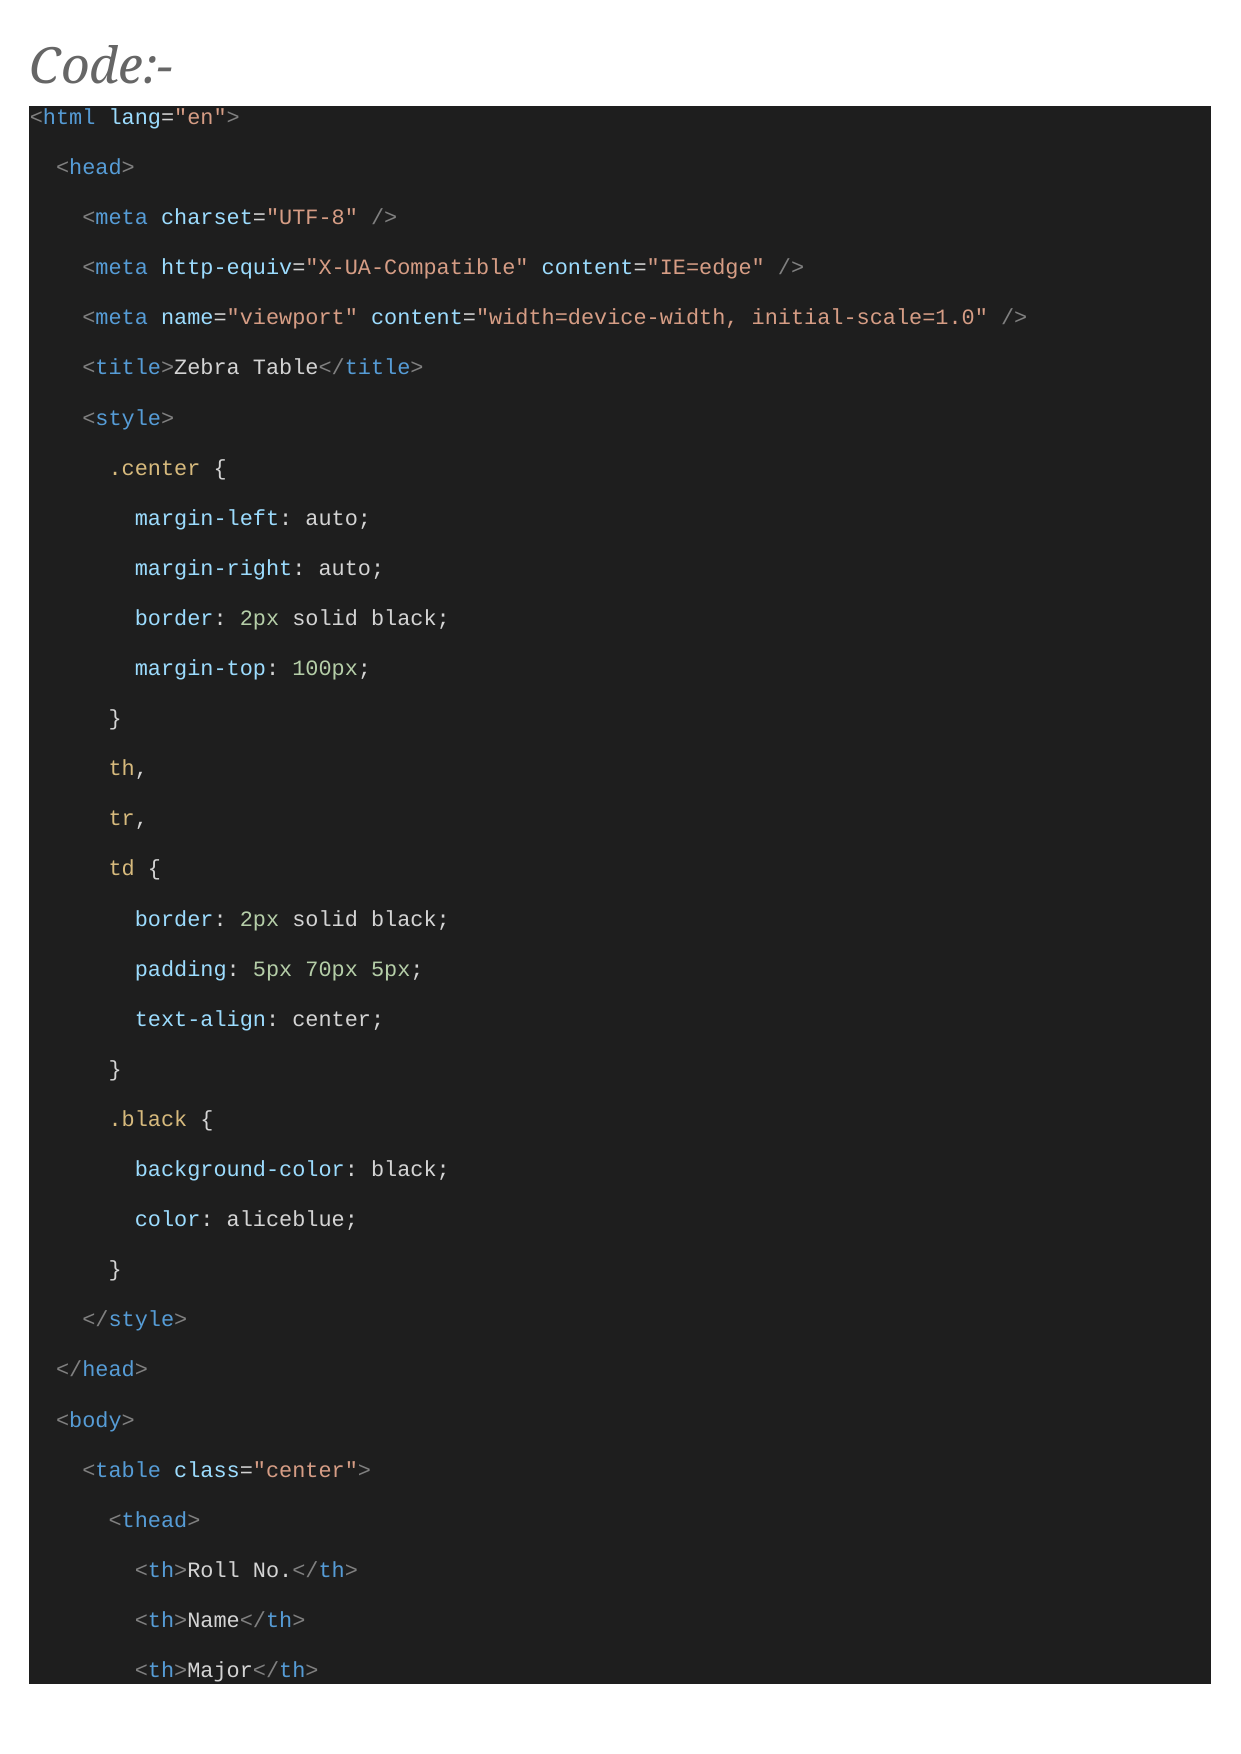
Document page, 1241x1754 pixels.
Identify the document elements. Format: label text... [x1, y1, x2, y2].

text <meta http-equiv="X-UA-Compatible" content="IE=edge" /> [29, 256, 1211, 281]
text <head> [29, 156, 1211, 181]
text } [29, 1258, 1211, 1283]
text margin-left: auto; [29, 507, 1211, 532]
text border: 2px solid black; [29, 607, 1211, 632]
text <style> [29, 407, 1211, 431]
text background-color: black; [29, 1158, 1211, 1183]
text th, [29, 757, 1211, 782]
text padding: 5px 70px 5px; [29, 958, 1211, 983]
text .center { [29, 457, 1211, 482]
text </style> [29, 1308, 1211, 1333]
text <th>Major</th> [29, 1659, 1211, 1684]
text border: 2px solid black; [29, 908, 1211, 932]
text margin-top: 100px; [29, 657, 1211, 682]
text text-align: center; [29, 1008, 1211, 1033]
text <th>Name</th> [29, 1609, 1211, 1634]
text } [29, 707, 1211, 732]
text <body> [29, 1409, 1211, 1433]
text </head> [29, 1359, 1211, 1383]
text <thead> [29, 1509, 1211, 1534]
text td { [29, 858, 1211, 882]
text .black { [29, 1108, 1211, 1133]
text tr, [29, 807, 1211, 832]
text <html lang="en"> [29, 106, 1211, 131]
text margin-right: auto; [29, 557, 1211, 582]
subtitle Code:- [29, 29, 1211, 98]
text color: aliceblue; [29, 1208, 1211, 1233]
text <th>Roll No.</th> [29, 1559, 1211, 1584]
text } [29, 1058, 1211, 1083]
text <title>Zebra Table</title> [29, 357, 1211, 381]
text <meta charset="UTF-8" /> [29, 206, 1211, 231]
text <meta name="viewport" content="width=device-width, initial-scale=1.0" /> [29, 306, 1211, 331]
text <table class="center"> [29, 1459, 1211, 1484]
